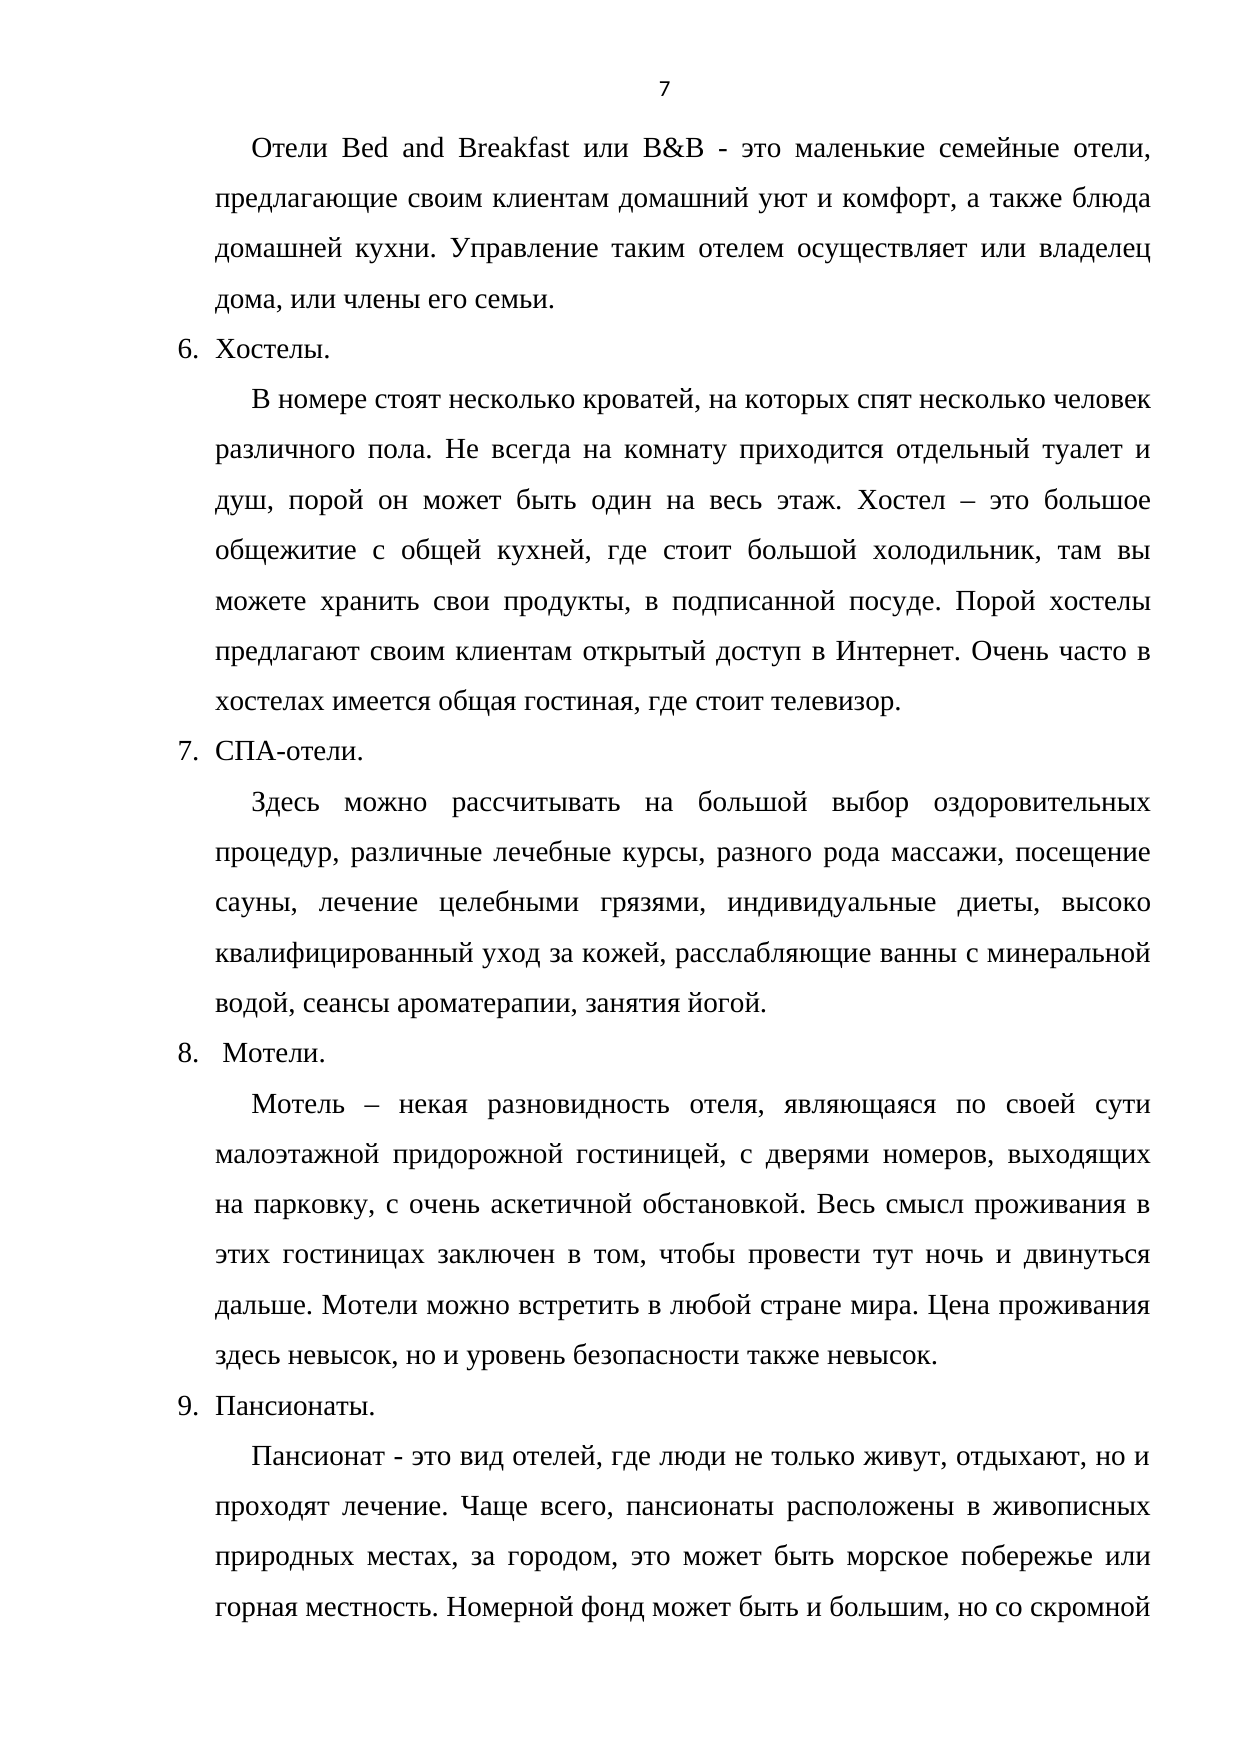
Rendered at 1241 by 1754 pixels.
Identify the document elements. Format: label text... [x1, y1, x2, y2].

list Пансионаты. [177, 1388, 1152, 1421]
list Мотели. [177, 1035, 1152, 1069]
list В номере стоят несколько кроватей, на которых спят несколько человек различного пола. Не всегда на комнату приходится отдельный туалет и душ, порой он может быть один на весь этаж. Хостел – это большое общежитие с общей кухней, где стоит большой холодильник, там вы можете хранить свои продукты, в подписанной посуде. Порой хостелы предлагают своим клиентам открытый доступ в Интернет. Очень часто в хостелах имеется общая гостиная, где стоит телевизор. [215, 381, 1152, 717]
list Хостелы. [177, 331, 1152, 364]
list Здесь можно рассчитывать на большой выбор оздоровительных процедур, различные лечебные курсы, разного рода массажи, посещение сауны, лечение целебными грязями, индивидуальные диеты, высоко квалифицированный уход за кожей, расслабляющие ванны с минеральной водой, сеансы ароматерапии, занятия йогой. [215, 784, 1152, 1019]
list Мотель – некая разновидность отеля, являющаяся по своей сути малоэтажной придорожной гостиницей, с дверями номеров, выходящих на парковку, с очень аскетичной обстановкой. Весь смысл проживания в этих гостиницах заключен в том, чтобы провести тут ночь и двинуться дальше. Мотели можно встретить в любой стране мира. Цена проживания здесь невысок, но и уровень безопасности также невысок. [215, 1086, 1152, 1371]
list СПА-отели. [177, 733, 1152, 767]
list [215, 1438, 1152, 1622]
list Отели Bed and Breakfast или B&B - это маленькие семейные отели, предлагающие своим клиентам домашний уют и комфорт, а также блюда домашней кухни. Управление таким отелем осуществляет или владелец дома, или члены его семьи. [215, 130, 1152, 314]
